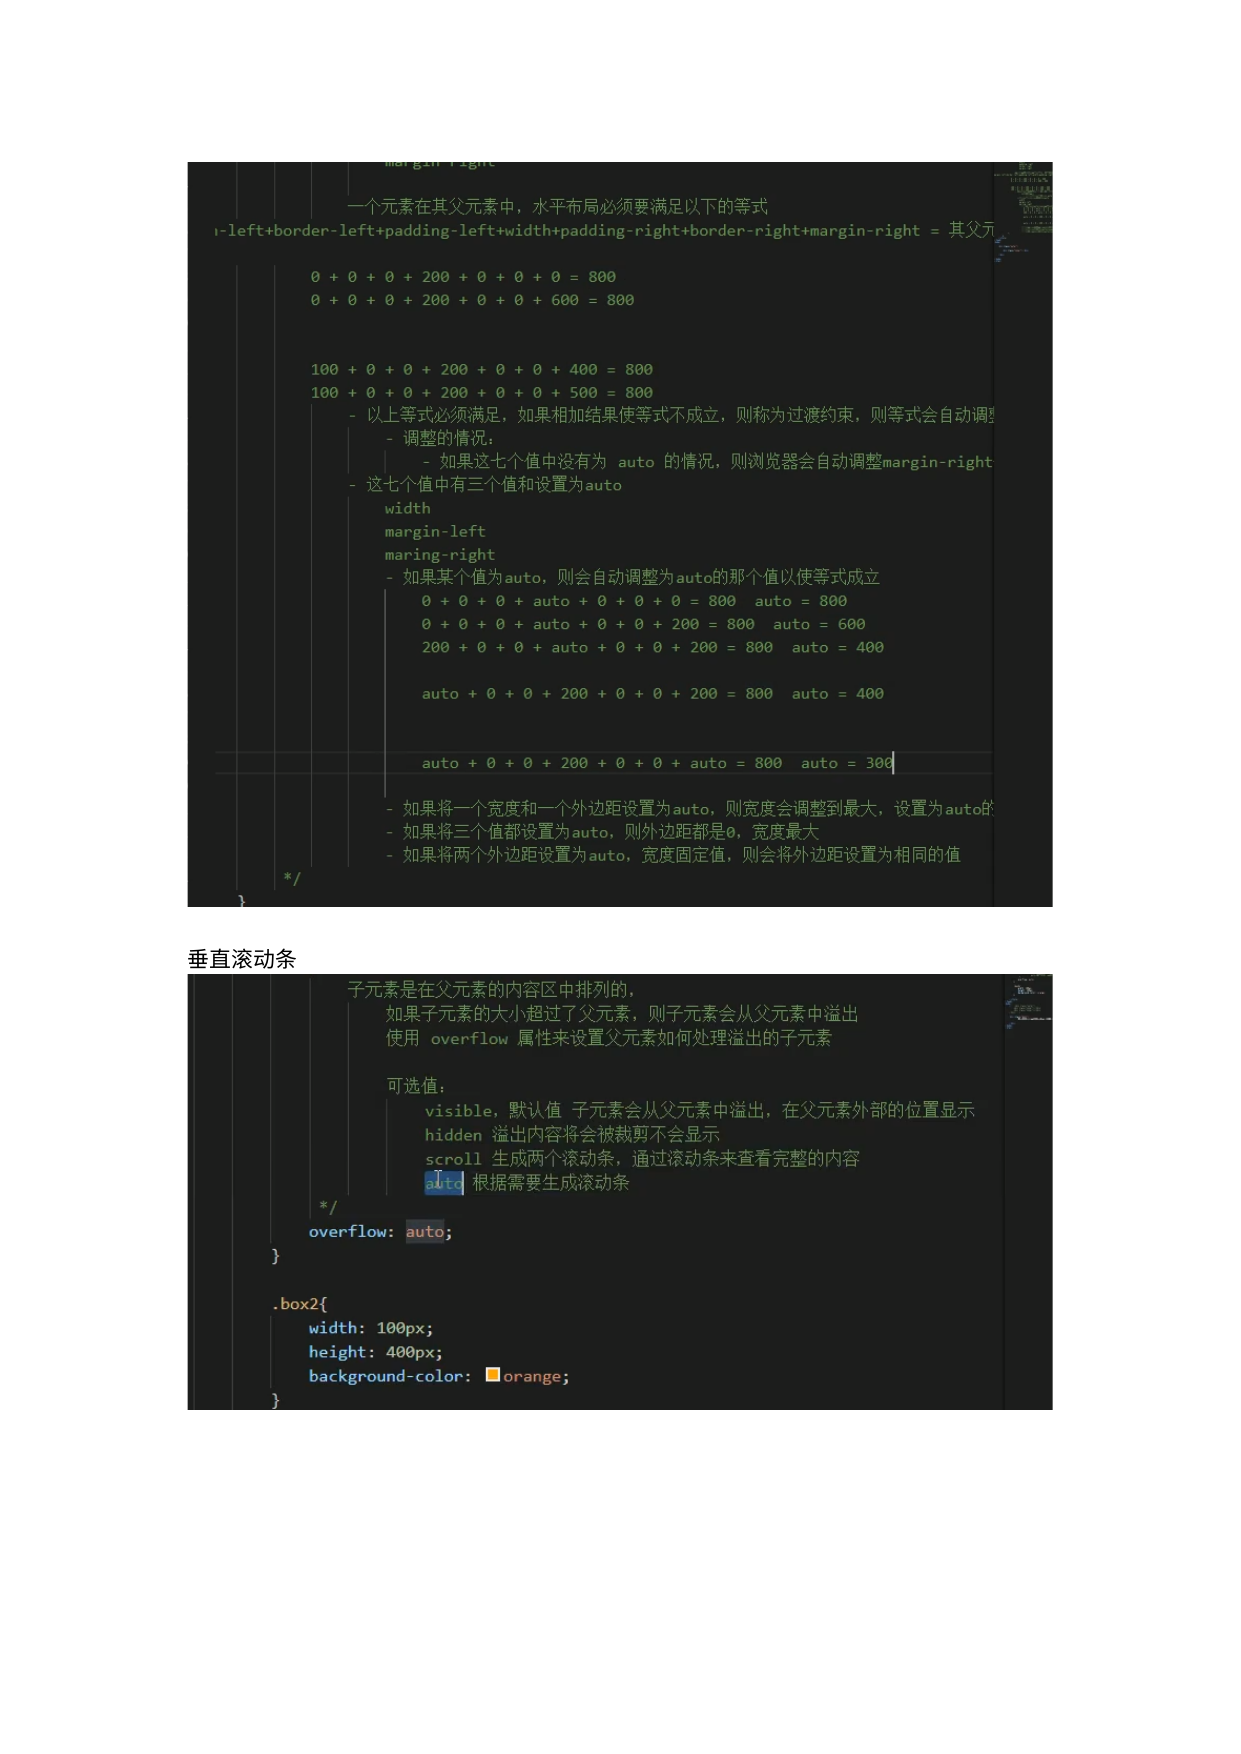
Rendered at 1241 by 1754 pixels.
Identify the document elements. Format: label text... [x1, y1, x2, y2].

picture [187, 162, 1053, 907]
picture [187, 974, 1053, 1410]
text 垂直滚动条 [187, 942, 1053, 974]
